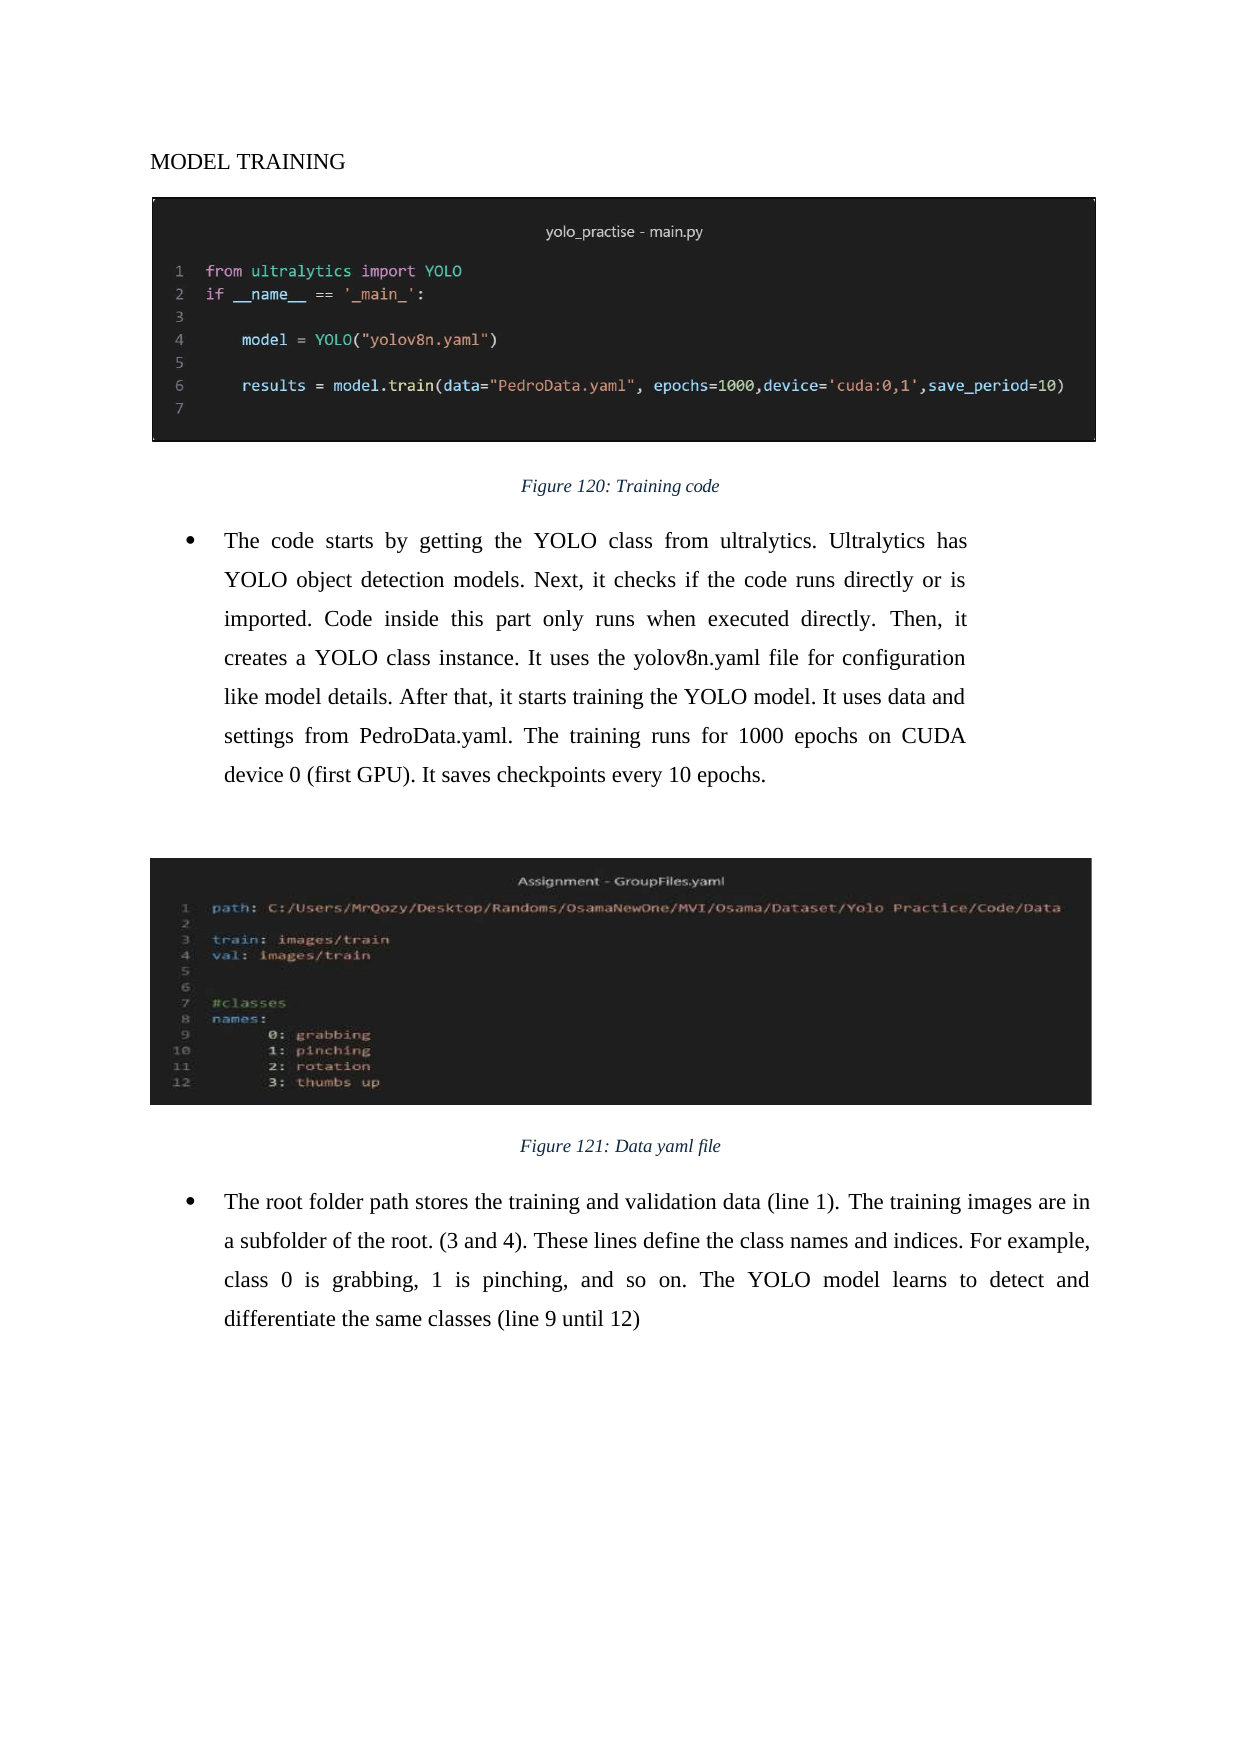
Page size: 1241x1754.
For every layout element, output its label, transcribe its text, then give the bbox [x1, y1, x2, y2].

list The root folder path stores the training and validation data (line 1). The training images are in a subfolder of the root. (3 and 4). These lines define the class names and indices. For example, class 0 is grabbing, 1 is pinching, and so on. The YOLO model learns to detect and differentiate the same classes (line 9 until 12) [186, 1188, 1091, 1331]
picture [150, 858, 1092, 1105]
picture [153, 199, 1095, 440]
text Figure 121: Data yaml file [138, 1135, 1103, 1156]
text MODEL TRAINING [150, 148, 1219, 174]
text Figure 120: Training code [138, 474, 1103, 496]
list The code starts by getting the YOLO class from ultralytics. Ultralytics has YOLO object detection models. Next, it checks if the code runs directly or is imported. Code inside this part only runs when executed directly. Then, it creates a YOLO class instance. It uses the yolov8n.yaml file for configuration like model details. After that, it starts training the YOLO model. It uses data and settings from PedroData.yaml. The training runs for 1000 epochs on CUDA device 0 (first GPU). It saves checkpoints every 10 epochs. [186, 528, 967, 788]
